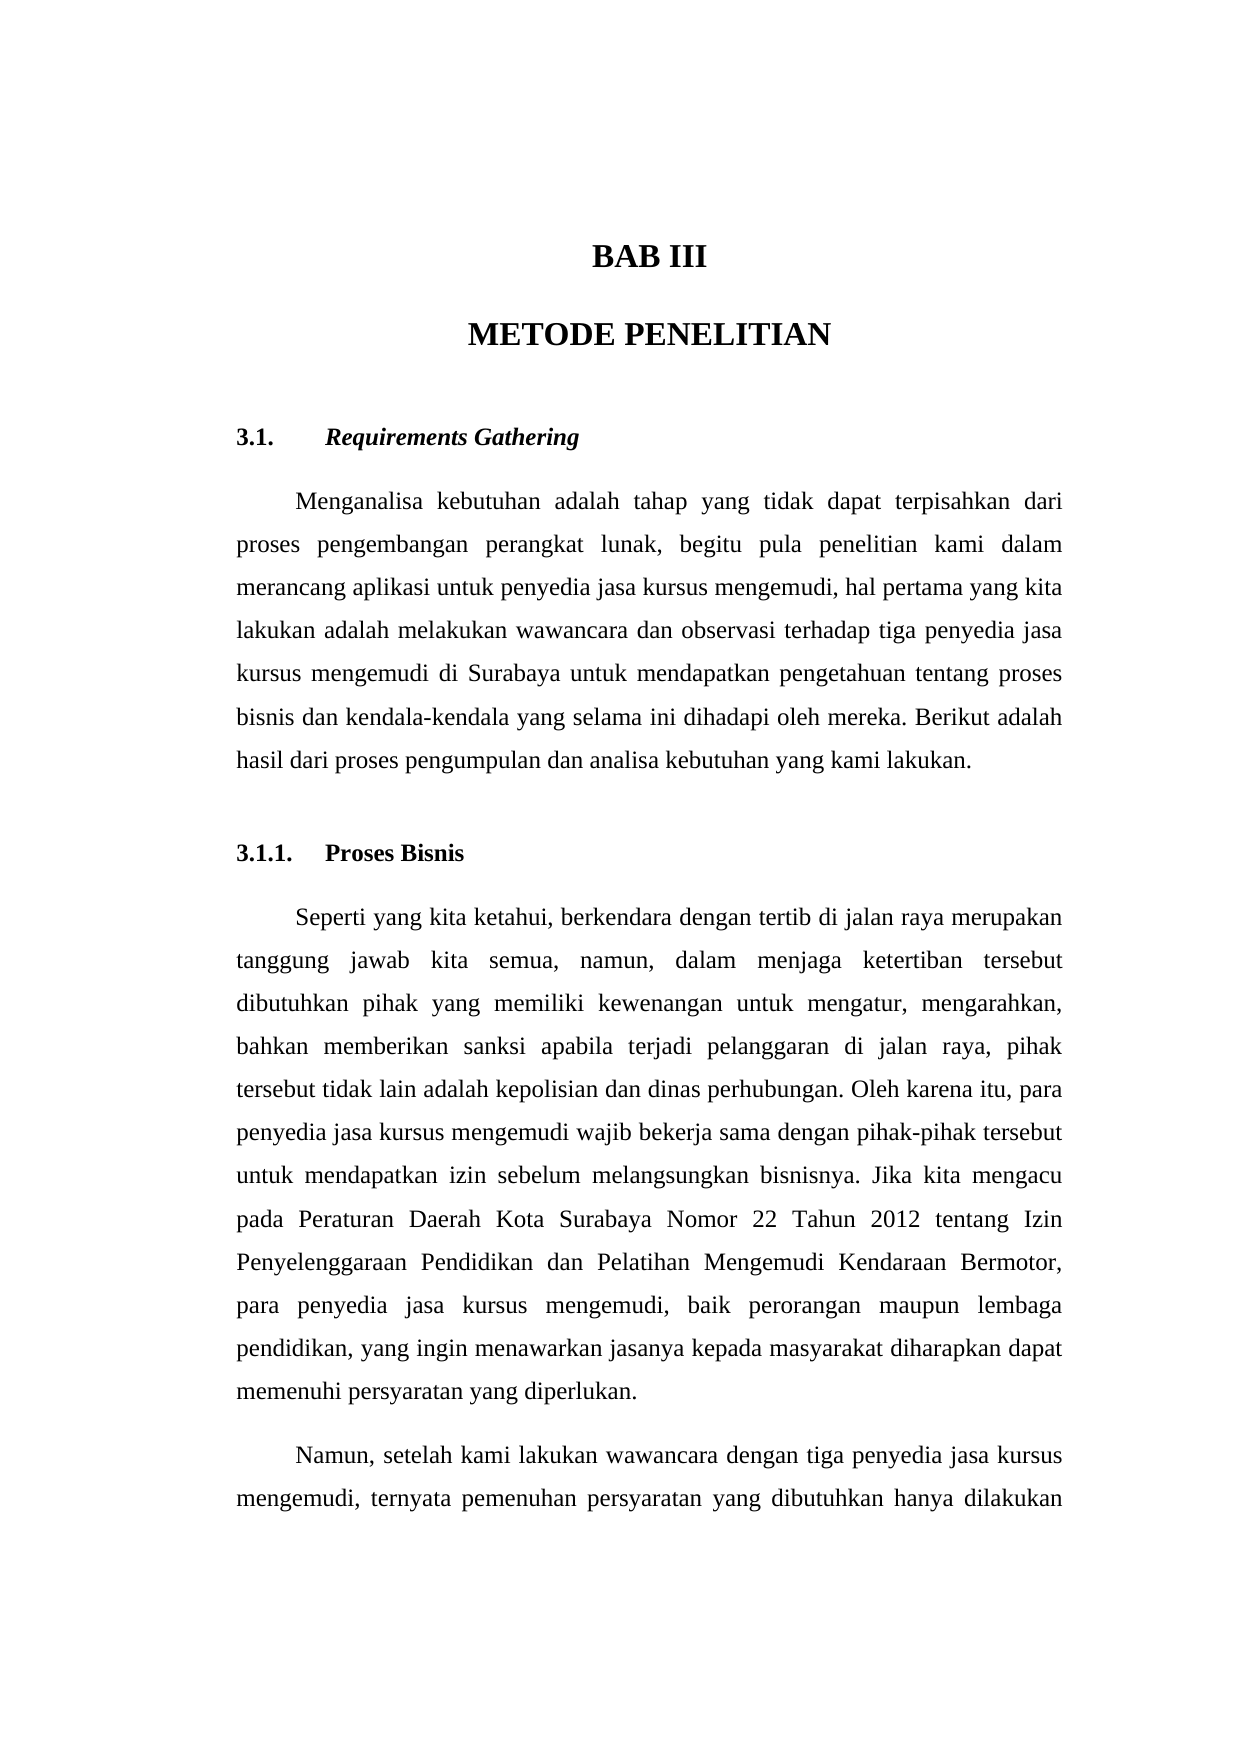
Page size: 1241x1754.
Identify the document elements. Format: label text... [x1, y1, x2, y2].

subtitle BAB III [236, 236, 1063, 274]
text Menganalisa kebutuhan adalah tahap yang tidak dapat terpisahkan dari proses pengembangan perangkat lunak, begitu pula penelitian kami dalam merancang aplikasi untuk penyedia jasa kursus mengemudi, hal pertama yang kita lakukan adalah melakukan wawancara dan observasi terhadap tiga penyedia jasa kursus mengemudi di Surabaya untuk mendapatkan pengetahuan tentang proses bisnis dan kendala-kendala yang selama ini dihadapi oleh mereka. Berikut adalah hasil dari proses pengumpulan dan analisa kebutuhan yang kami lakukan. [236, 486, 1063, 773]
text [236, 1440, 1063, 1512]
subtitle Requirements Gathering [236, 422, 1063, 451]
text Seperti yang kita ketahui, berkendara dengan tertib di jalan raya merupakan tanggung jawab kita semua, namun, dalam menjaga ketertiban tersebut dibutuhkan pihak yang memiliki kewenangan untuk mengatur, mengarahkan, bahkan memberikan sanksi apabila terjadi pelanggaran di jalan raya, pihak tersebut tidak lain adalah kepolisian dan dinas perhubungan. Oleh karena itu, para penyedia jasa kursus mengemudi wajib bekerja sama dengan pihak-pihak tersebut untuk mendapatkan izin sebelum melangsungkan bisnisnya. Jika kita mengacu pada Peraturan Daerah Kota Surabaya Nomor 22 Tahun 2012 tentang Izin Penyelenggaraan Pendidikan dan Pelatihan Mengemudi Kendaraan Bermotor, para penyedia jasa kursus mengemudi, baik perorangan maupun lembaga pendidikan, yang ingin menawarkan jasanya kepada masyarakat diharapkan dapat memenuhi persyaratan yang diperlukan. [236, 902, 1063, 1405]
subtitle METODE PENELITIAN [236, 314, 1063, 353]
subtitle Proses Bisnis [236, 838, 1063, 867]
